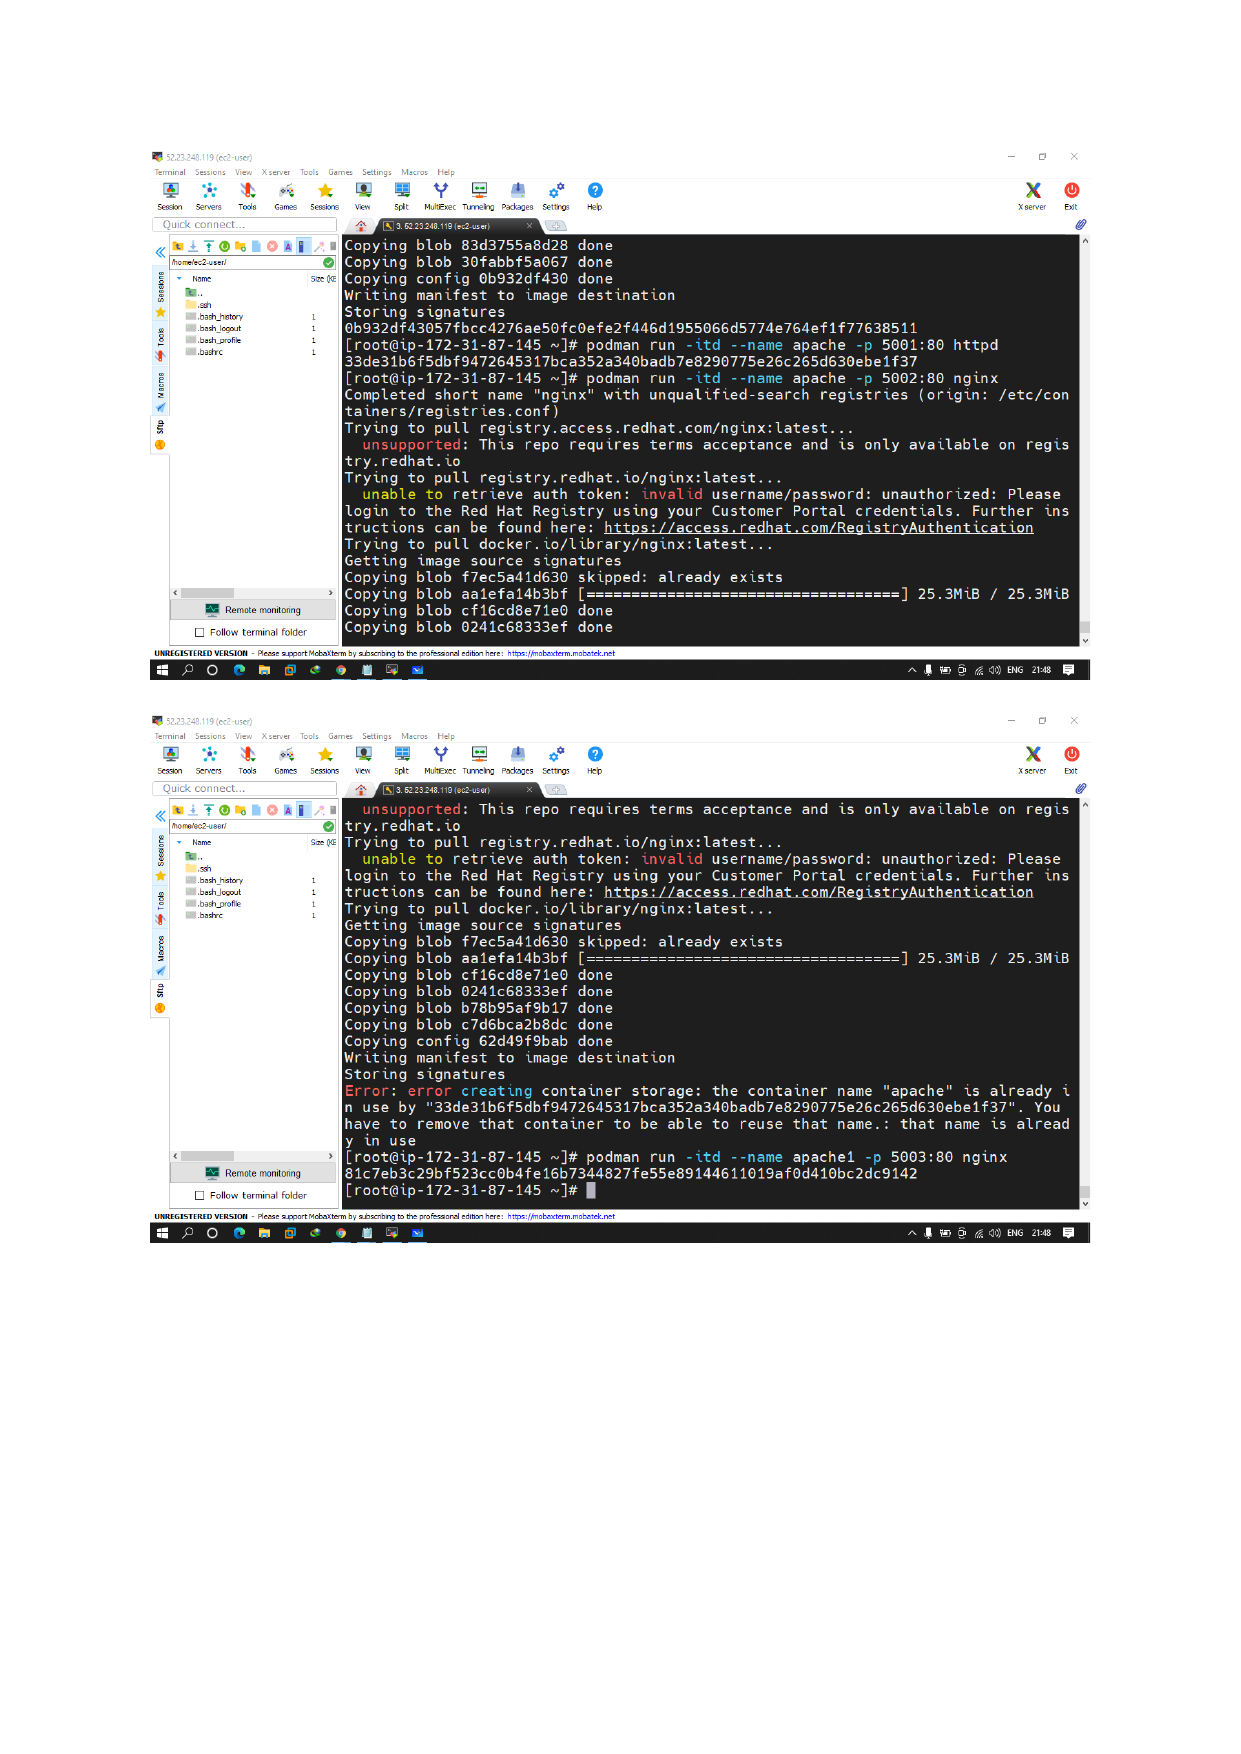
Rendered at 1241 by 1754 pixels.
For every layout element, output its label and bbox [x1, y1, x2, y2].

picture [150, 713, 1091, 1243]
picture [150, 150, 1091, 680]
